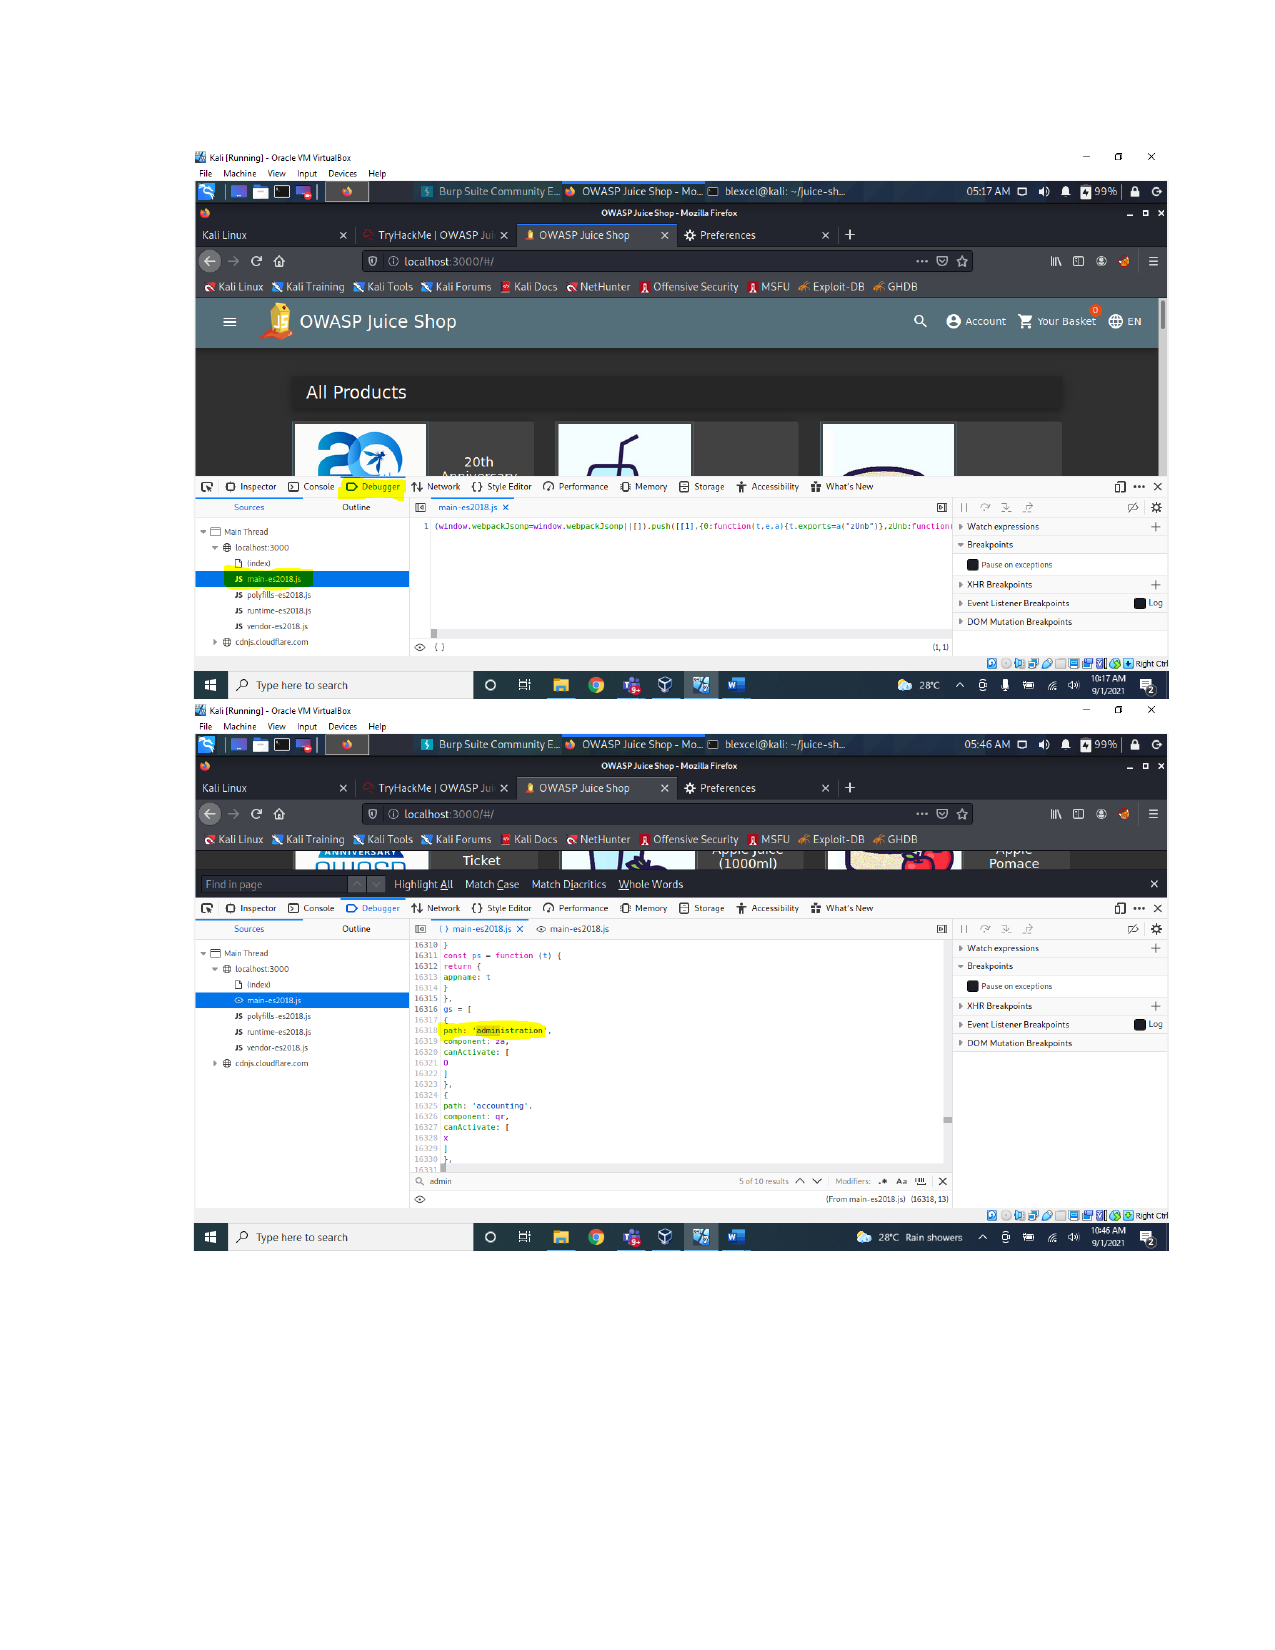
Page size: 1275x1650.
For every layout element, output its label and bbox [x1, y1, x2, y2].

picture [193, 702, 1169, 1251]
picture [193, 150, 1169, 699]
